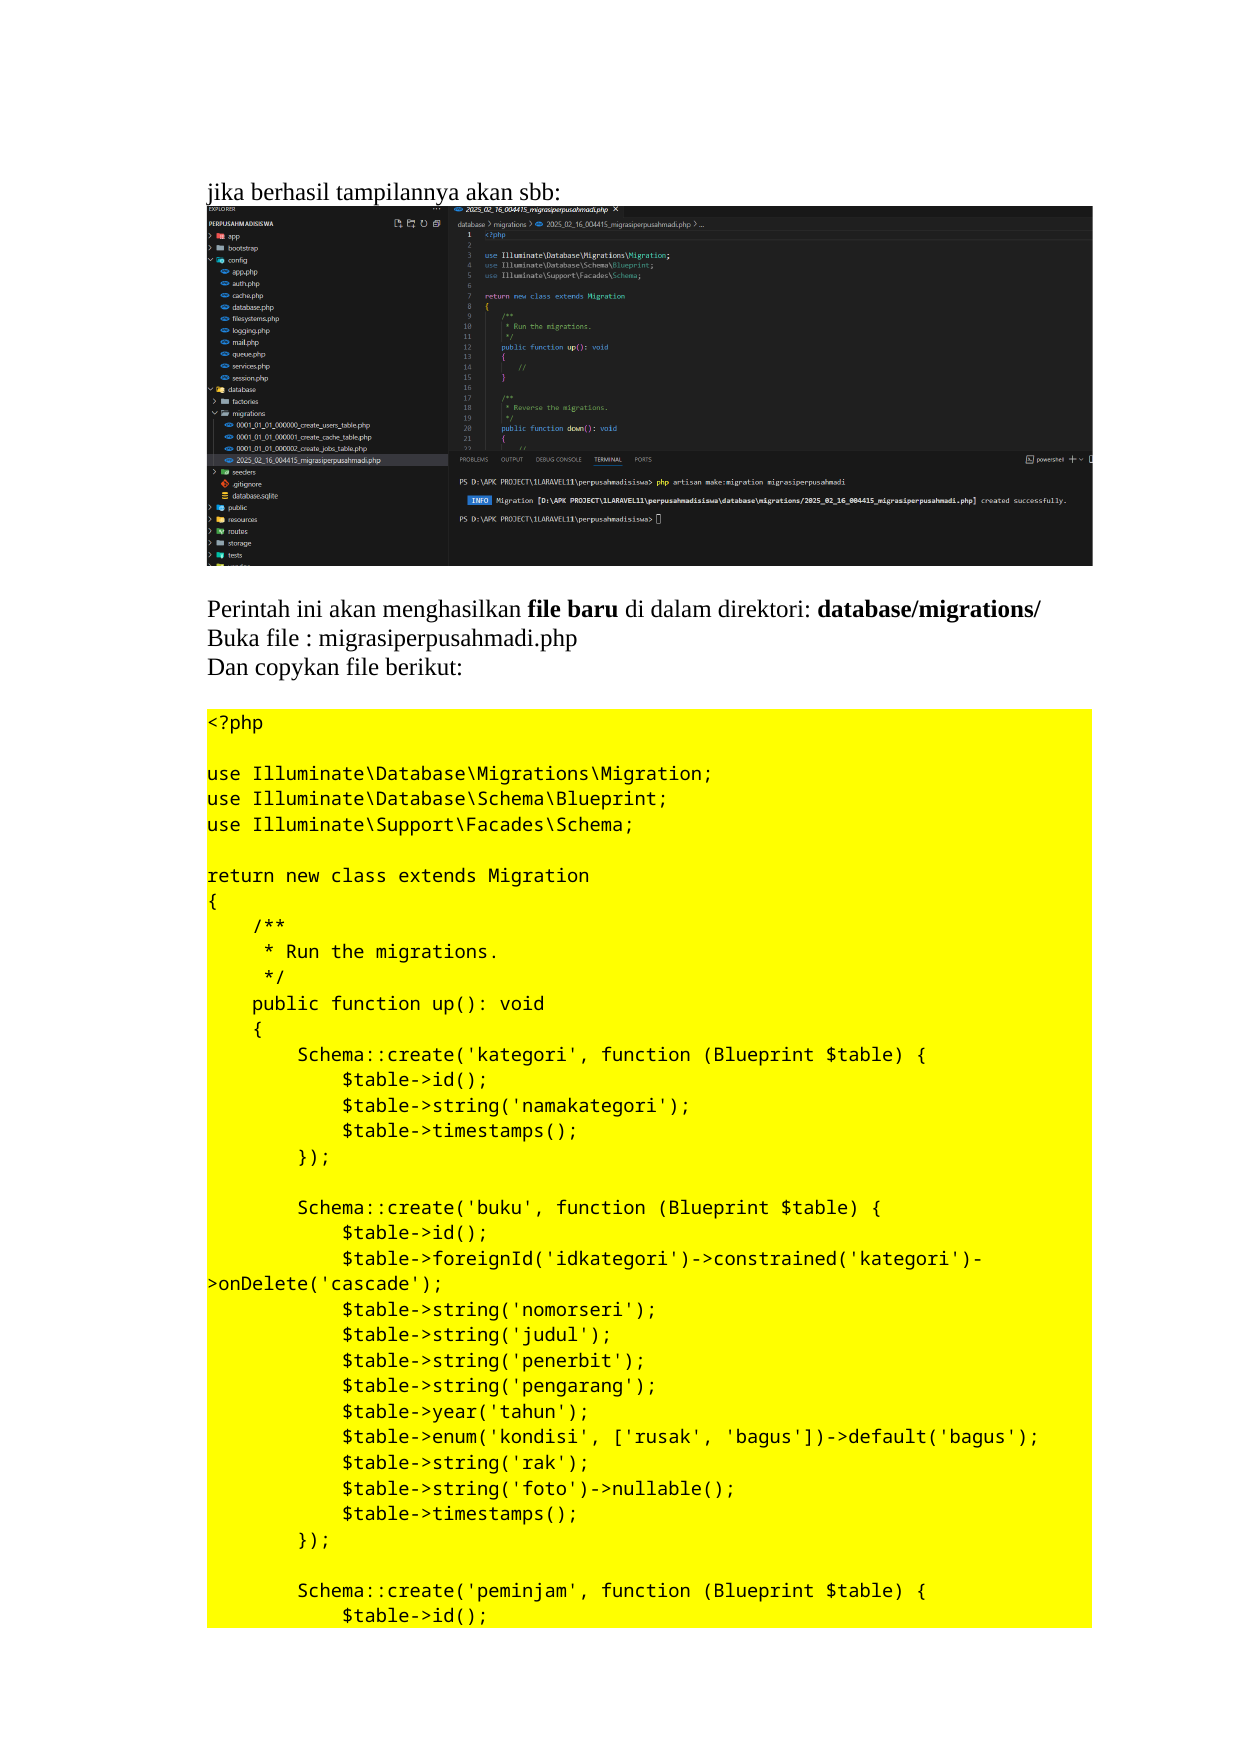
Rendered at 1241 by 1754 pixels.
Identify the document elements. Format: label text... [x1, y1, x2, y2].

text Buka file : migrasiperpusahmadi.php [207, 623, 1092, 652]
text $table->string('nomorseri'); [207, 1296, 1092, 1322]
text Schema::create('kategori', function (Blueprint $table) { [207, 1041, 1092, 1066]
text $table->string('judul'); [207, 1322, 1092, 1347]
text $table->enum('kondisi', ['rusak', 'bagus'])->default('bagus'); [207, 1424, 1092, 1449]
text */ [207, 964, 1092, 990]
text { [207, 1015, 1092, 1041]
text * Run the migrations. [207, 939, 1092, 964]
picture [206, 206, 1093, 566]
text Perintah ini akan menghasilkan file baru di dalam direktori: database/migrations/ [207, 594, 1092, 623]
text $table->year('tahun'); [207, 1398, 1092, 1424]
text $table->string('foto')->nullable(); [207, 1475, 1092, 1500]
text jika berhasil tampilannya akan sbb: [207, 177, 1092, 206]
text public function up(): void [207, 990, 1092, 1015]
text <?php [207, 709, 1092, 735]
text { [207, 888, 1092, 913]
text $table->foreignId('idkategori')->constrained('kategori')->onDelete('cascade'); [207, 1245, 1092, 1296]
text $table->string('namakategori'); [207, 1092, 1092, 1117]
text $table->string('penerbit'); [207, 1347, 1092, 1373]
text $table->timestamps(); [207, 1117, 1092, 1143]
text $table->string('pengarang'); [207, 1373, 1092, 1398]
text Dan copykan file berikut: [207, 652, 1092, 680]
text $table->string('rak'); [207, 1449, 1092, 1475]
text return new class extends Migration [207, 862, 1092, 888]
text /** [207, 913, 1092, 939]
text Schema::create('buku', function (Blueprint $table) { [207, 1194, 1092, 1219]
text Schema::create('peminjam', function (Blueprint $table) { [207, 1577, 1092, 1602]
text $table->id(); [207, 1602, 1092, 1628]
text $table->id(); [207, 1219, 1092, 1245]
text use Illuminate\Support\Facades\Schema; [207, 811, 1092, 837]
text }); [207, 1526, 1092, 1551]
text use Illuminate\Database\Schema\Blueprint; [207, 786, 1092, 811]
text $table->timestamps(); [207, 1500, 1092, 1526]
text }); [207, 1143, 1092, 1168]
text use Illuminate\Database\Migrations\Migration; [207, 760, 1092, 786]
text $table->id(); [207, 1066, 1092, 1092]
